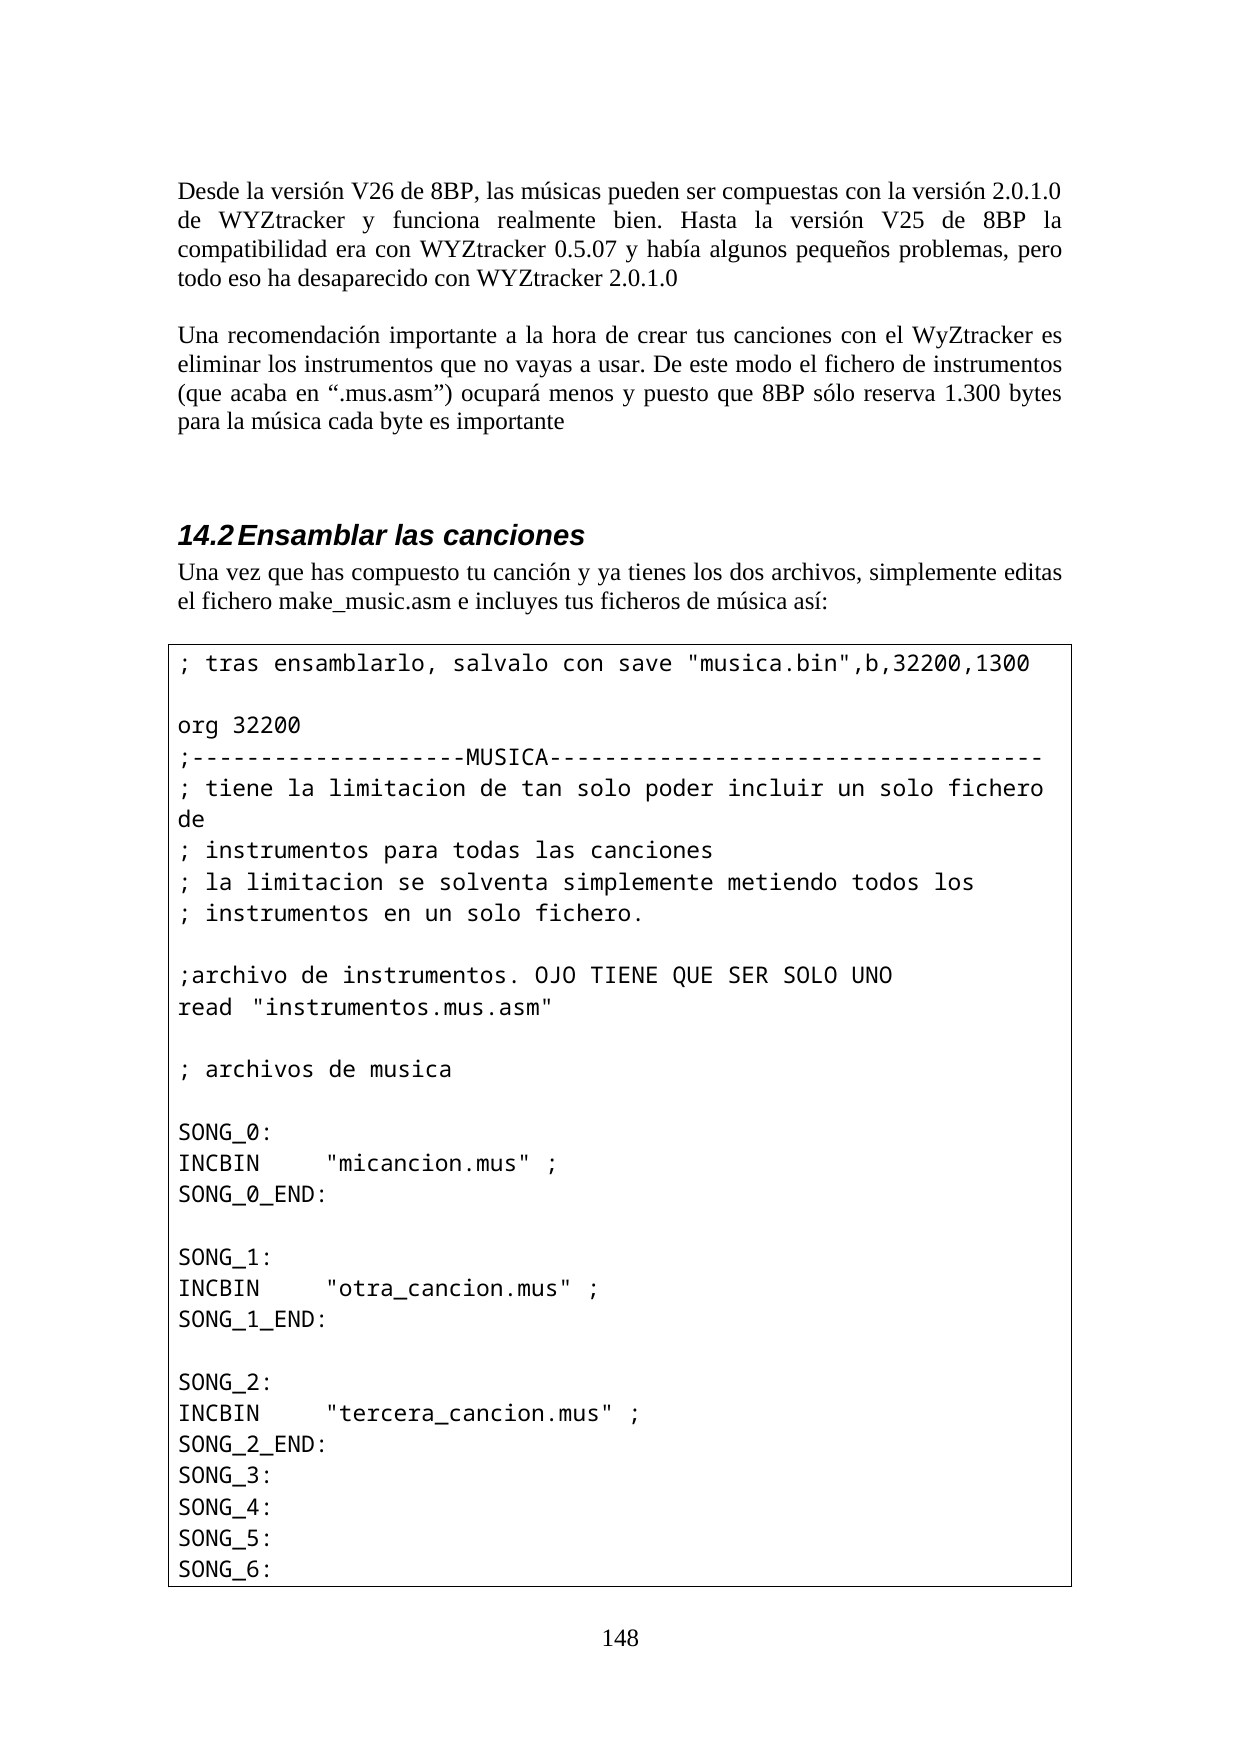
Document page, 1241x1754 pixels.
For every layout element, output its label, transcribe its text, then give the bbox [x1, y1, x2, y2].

text ;--------------------MUSICA------------------------------------ [177, 741, 1063, 772]
text ; instrumentos para todas las canciones [177, 834, 1063, 866]
text Una vez que has compuesto tu canción y ya tienes los dos archivos, simplemente editas el fichero make_music.asm e incluyes tus ficheros de música así: [177, 557, 1063, 615]
text SONG_0: [177, 1116, 1063, 1147]
text read "instrumentos.mus.asm" [177, 991, 1063, 1022]
text ;archivo de instrumentos. OJO TIENE QUE SER SOLO UNO [177, 959, 1063, 991]
subtitle Ensamblar las canciones [177, 518, 1063, 551]
text ; tras ensamblarlo, salvalo con save "musica.bin",b,32200,1300 [169, 645, 1071, 678]
text ; la limitacion se solventa simplemente metiendo todos los [177, 866, 1063, 897]
text Desde la versión V26 de 8BP, las músicas pueden ser compuestas con la versión 2.0.1.0 de WYZtracker y funciona realmente bien. Hasta la versión V25 de 8BP la compatibilidad era con WYZtracker 0.5.07 y había algunos pequeños problemas, pero todo eso ha desaparecido con WYZtracker 2.0.1.0 [177, 176, 1063, 291]
text Una recomendación importante a la hora de crear tus canciones con el WyZtracker es eliminar los instrumentos que no vayas a usar. De este modo el fichero de instrumentos (que acaba en “.mus.asm”) ocupará menos y puesto que 8BP sólo reserva 1.300 bytes para la música cada byte es importante [177, 320, 1063, 435]
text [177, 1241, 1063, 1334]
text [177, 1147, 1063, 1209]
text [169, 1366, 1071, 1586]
text ; tiene la limitacion de tan solo poder incluir un solo fichero de [177, 772, 1063, 834]
text ; archivos de musica [177, 1053, 1063, 1084]
text ; instrumentos en un solo fichero. [177, 897, 1063, 928]
text org 32200 [177, 709, 1063, 741]
